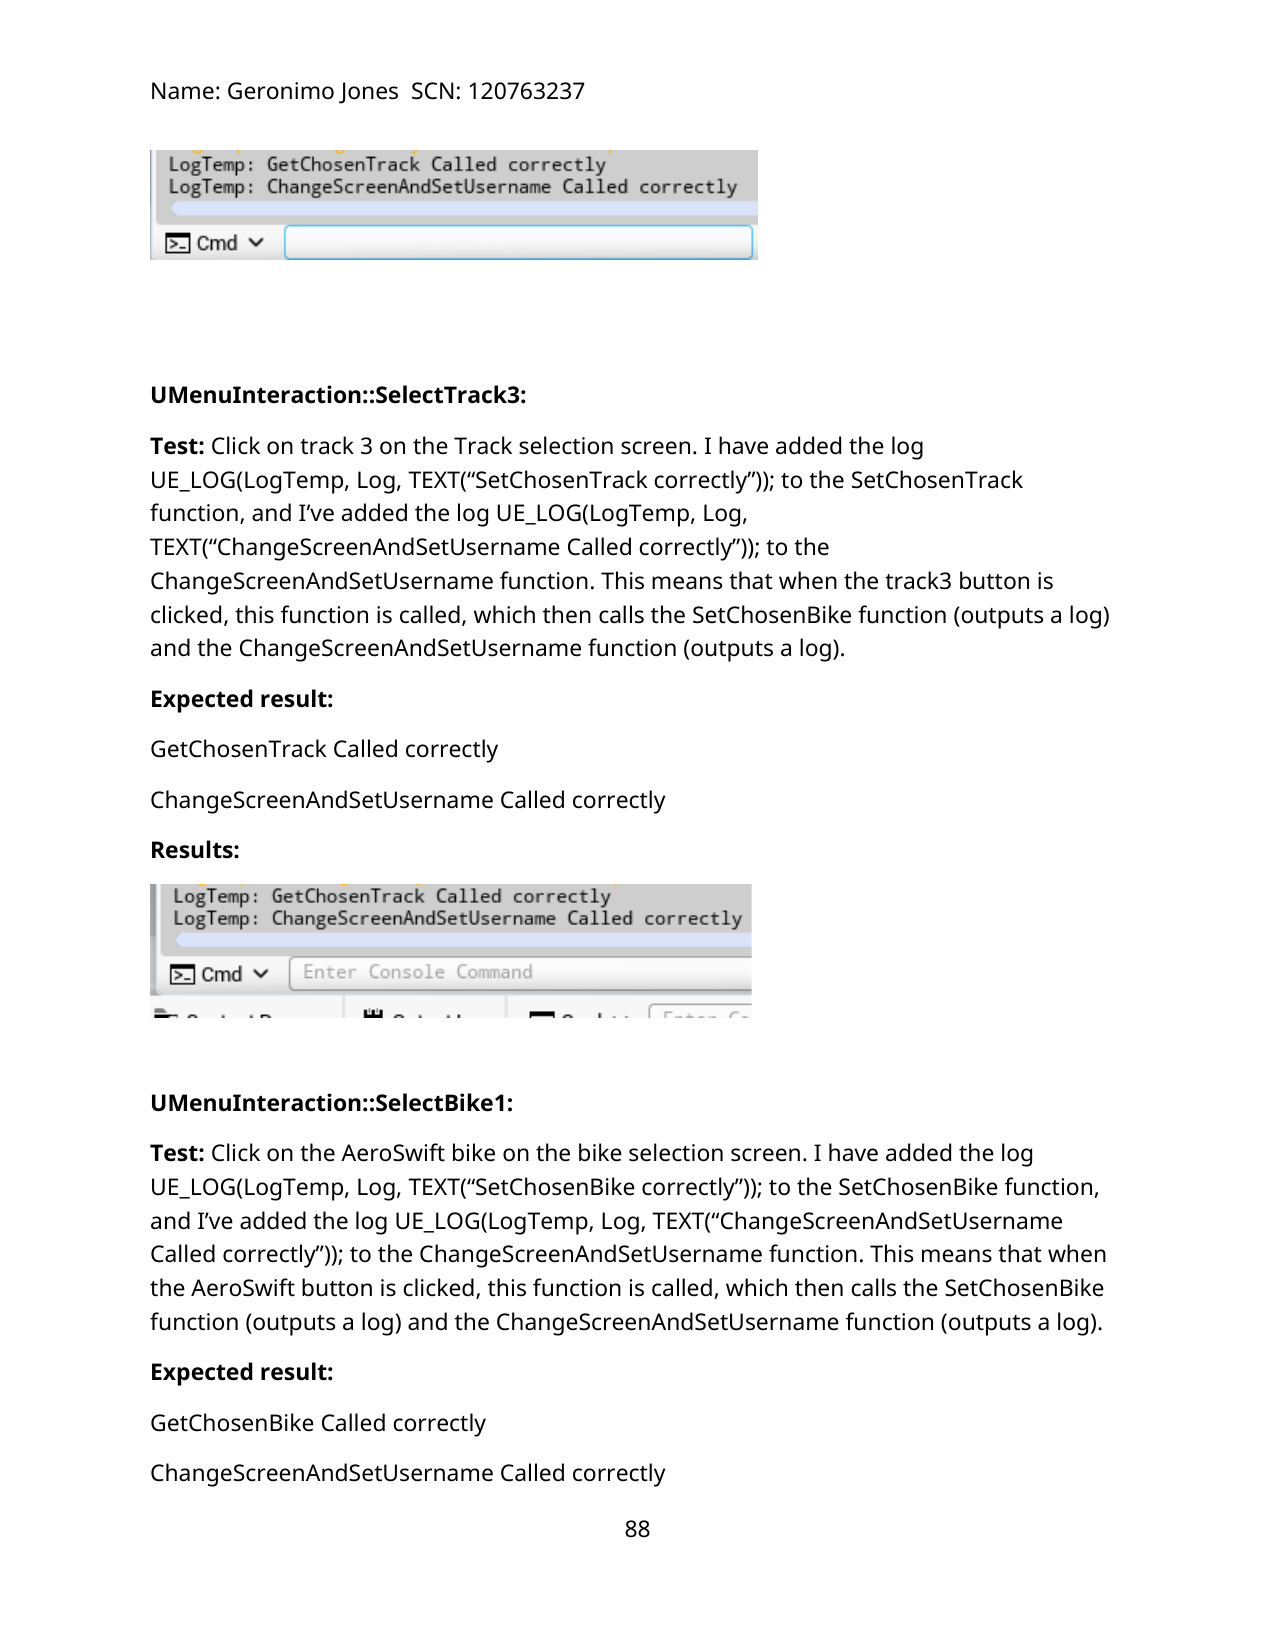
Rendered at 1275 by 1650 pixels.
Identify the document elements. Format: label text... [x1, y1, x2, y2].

text Test: Click on the AeroSwift bike on the bike selection screen. I have added the log UE_LOG(LogTemp, Log, TEXT(“SetChosenBike correctly”)); to the SetChosenBike function, and I’ve added the log UE_LOG(LogTemp, Log, TEXT(“ChangeScreenAndSetUsername Called correctly”)); to the ChangeScreenAndSetUsername function. This means that when the AeroSwift button is clicked, this function is called, which then calls the SetChosenBike function (outputs a log) and the ChangeScreenAndSetUsername function (outputs a log). [150, 1137, 1125, 1337]
text Expected result: [150, 1356, 1125, 1388]
picture [150, 884, 752, 1018]
text Test: Click on track 3 on the Track selection screen. I have added the log UE_LOG(LogTemp, Log, TEXT(“SetChosenTrack correctly”)); to the SetChosenTrack function, and I’ve added the log UE_LOG(LogTemp, Log, TEXT(“ChangeScreenAndSetUsername Called correctly”)); to the ChangeScreenAndSetUsername function. This means that when the track3 button is clicked, this function is called, which then calls the SetChosenBike function (outputs a log) and the ChangeScreenAndSetUsername function (outputs a log). [150, 430, 1125, 663]
text UMenuInteraction::SelectBike1: [150, 1087, 1125, 1118]
text GetChosenTrack Called correctly [150, 733, 1125, 764]
text GetChosenBike Called correctly [150, 1407, 1125, 1438]
picture [150, 150, 758, 260]
text UMenuInteraction::SelectTrack3: [150, 379, 1125, 411]
text ChangeScreenAndSetUsername Called correctly [150, 1457, 1125, 1488]
text ChangeScreenAndSetUsername Called correctly [150, 783, 1125, 815]
text Expected result: [150, 683, 1125, 714]
text Results: [150, 834, 1125, 865]
